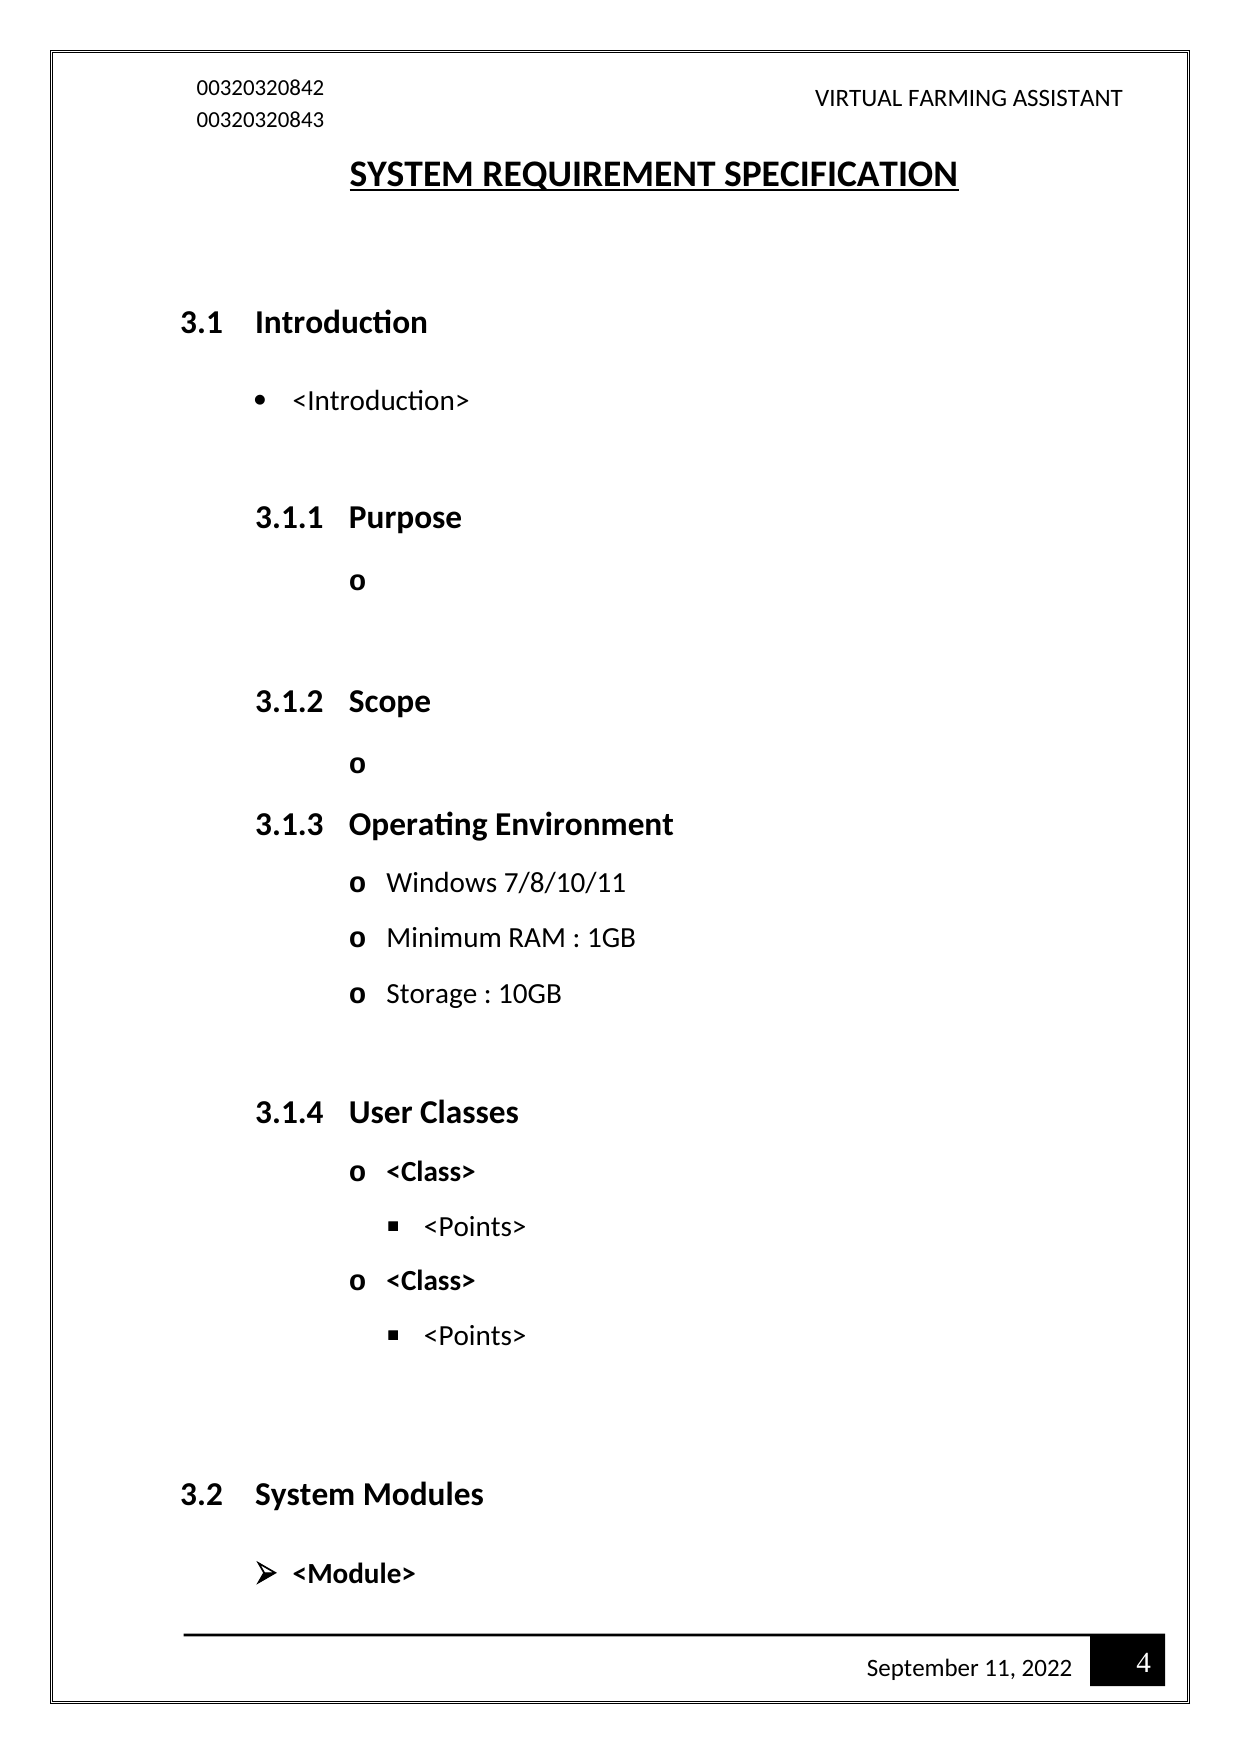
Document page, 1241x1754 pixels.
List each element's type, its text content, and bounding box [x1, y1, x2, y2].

list System Modules [180, 1473, 1090, 1514]
list Storage : 10GB [349, 975, 1090, 1012]
list SYSTEM REQUIREMENT SPECIFICATION [217, 150, 1090, 196]
list <Class> [349, 1153, 1090, 1190]
list Purpose [255, 497, 1090, 537]
list <Points> [386, 1317, 1090, 1353]
list <Points> [386, 1208, 1090, 1244]
list User Classes [255, 1092, 1090, 1132]
list Minimum RAM : 1GB [349, 919, 1090, 956]
list Operating Environment [255, 803, 1090, 843]
list Scope [255, 680, 1090, 721]
list Introduction [180, 301, 1090, 341]
list Windows 7/8/10/11 [349, 864, 1090, 901]
list <Module> [255, 1555, 1090, 1591]
list <Class> [349, 1262, 1090, 1299]
list <Introduction> [255, 382, 1090, 418]
